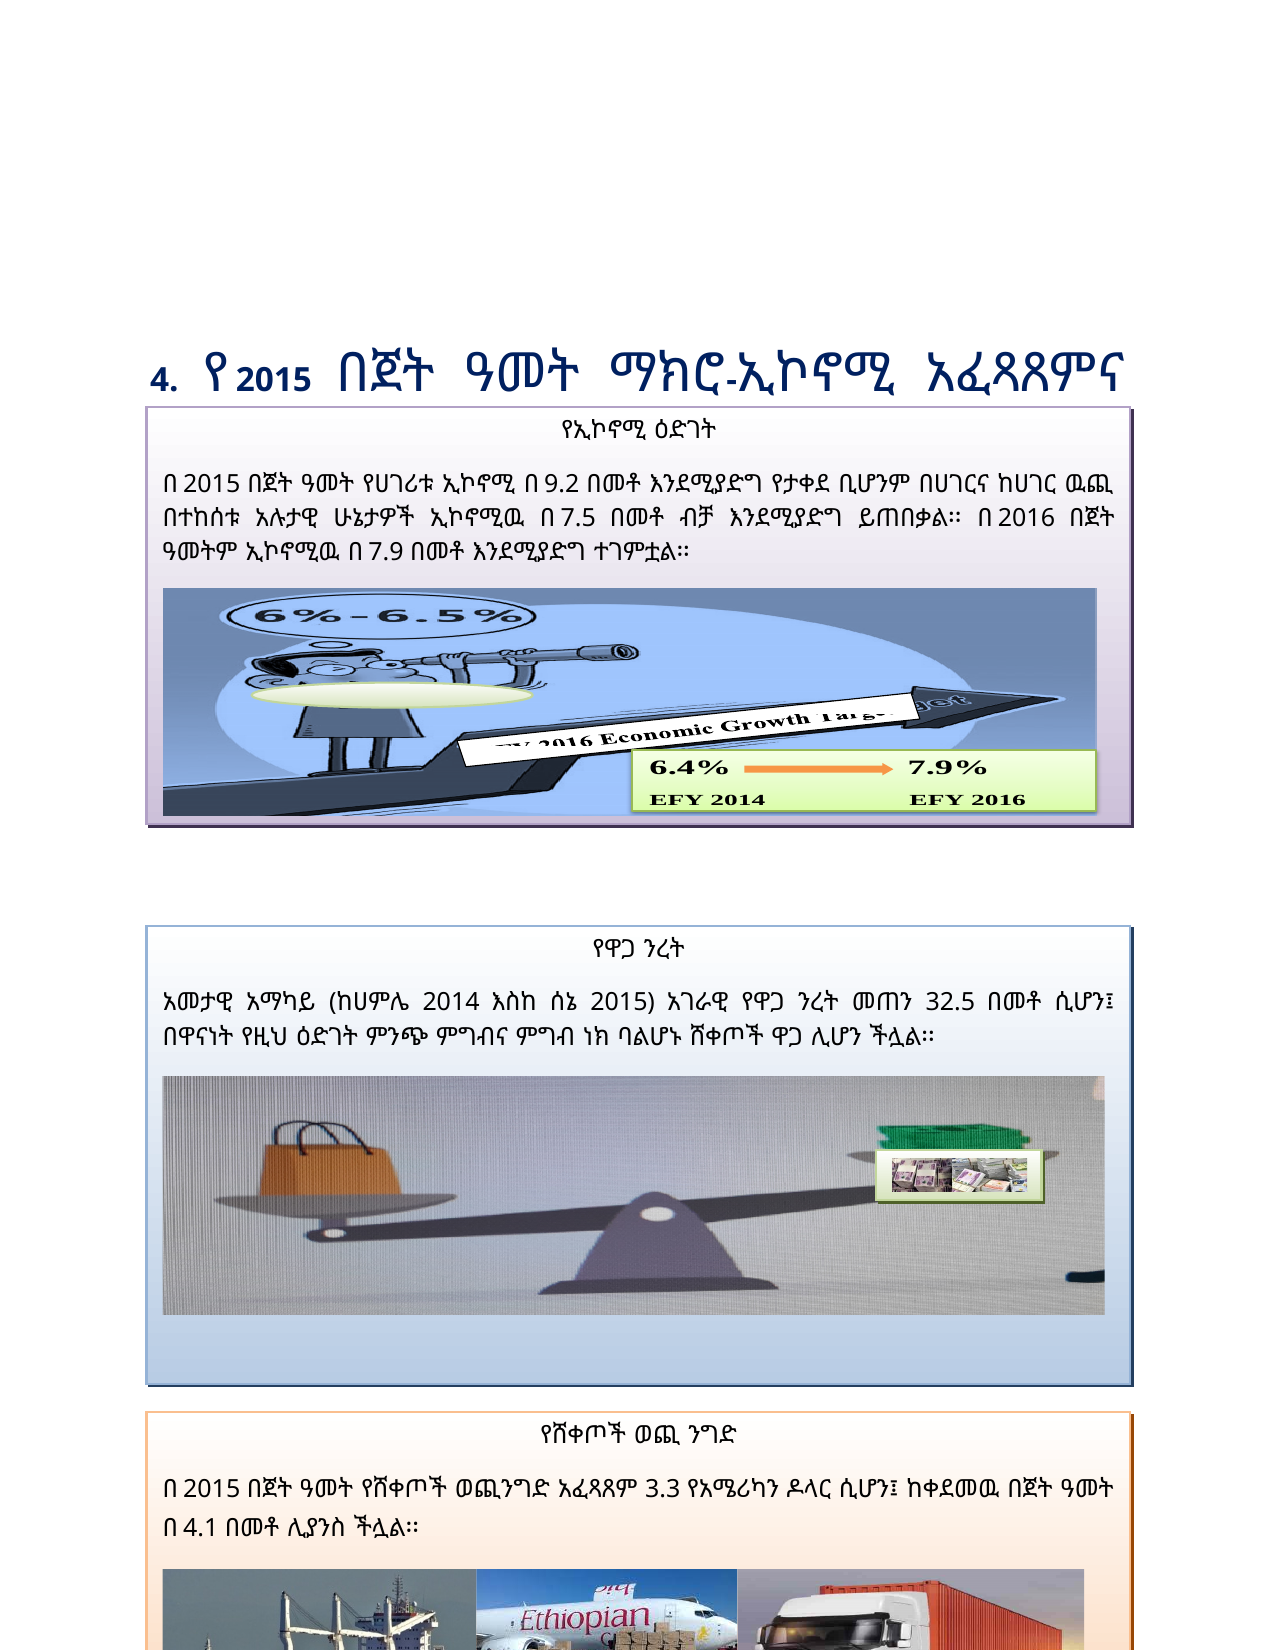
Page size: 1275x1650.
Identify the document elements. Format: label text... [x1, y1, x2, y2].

picture [162, 1076, 1105, 1315]
text 4. የ2015 በጀት ዓመት ማክሮ-ኢኮኖሚ አፈጻጸምና ትንበያ [150, 340, 1125, 406]
picture [162, 1569, 1085, 1650]
